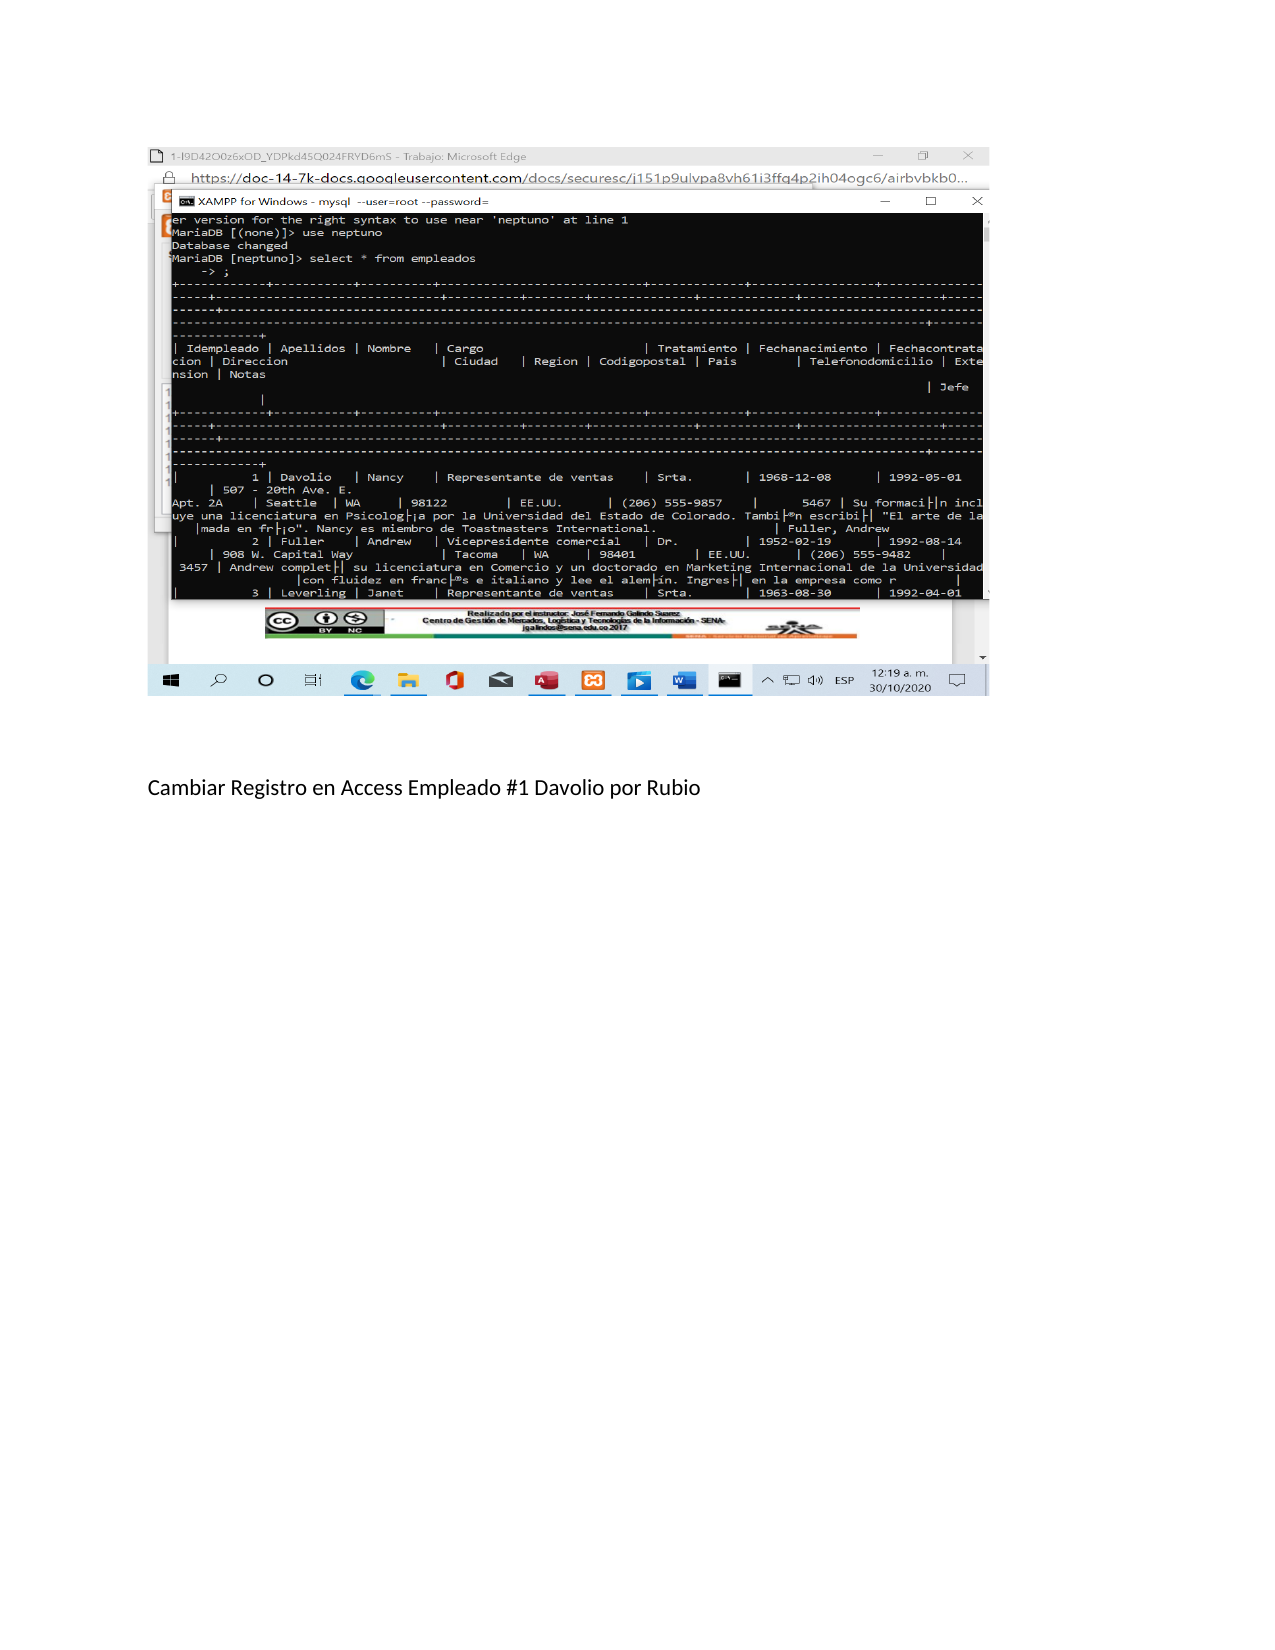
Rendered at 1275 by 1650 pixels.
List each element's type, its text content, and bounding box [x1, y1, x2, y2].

text Cambiar Registro en Access Empleado #1 Davolio por Rubio [148, 773, 1127, 802]
picture [147, 147, 990, 696]
